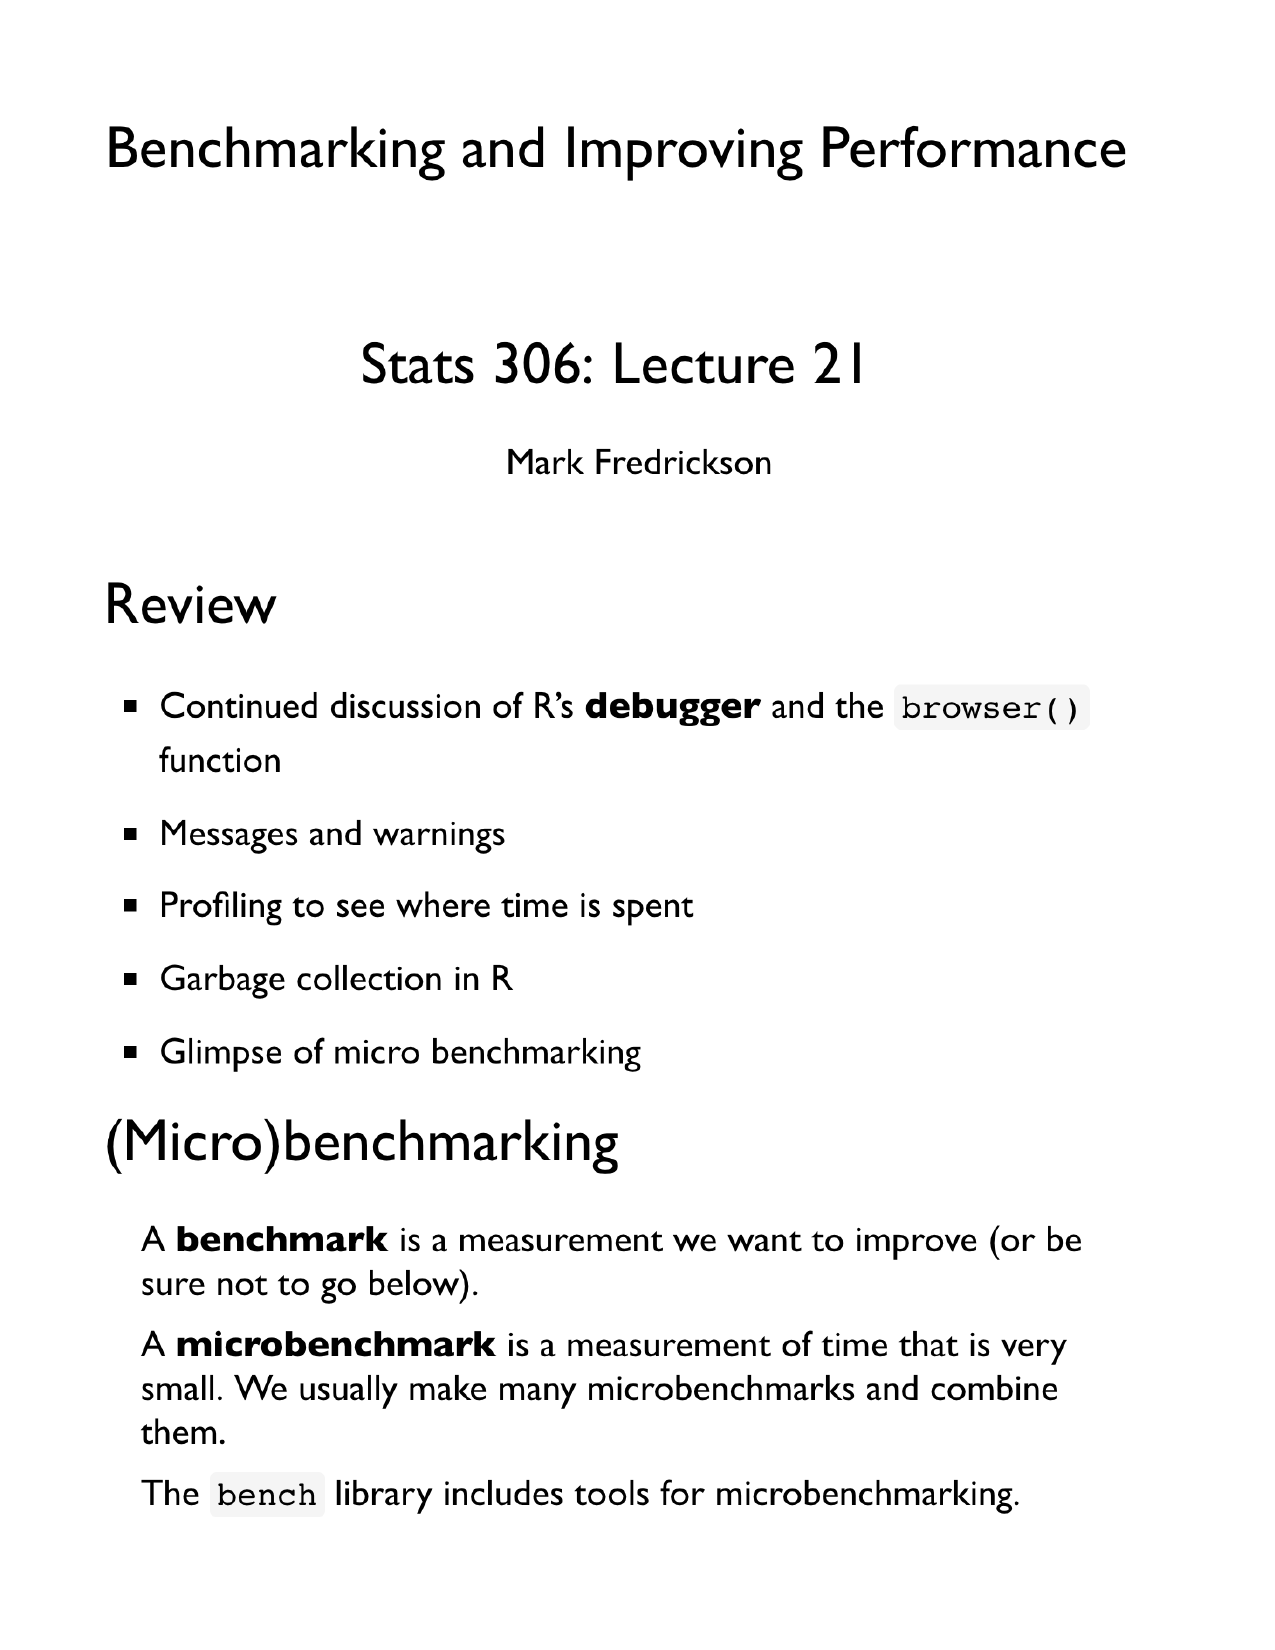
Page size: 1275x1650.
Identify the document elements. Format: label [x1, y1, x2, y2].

picture [75, 75, 1200, 1545]
